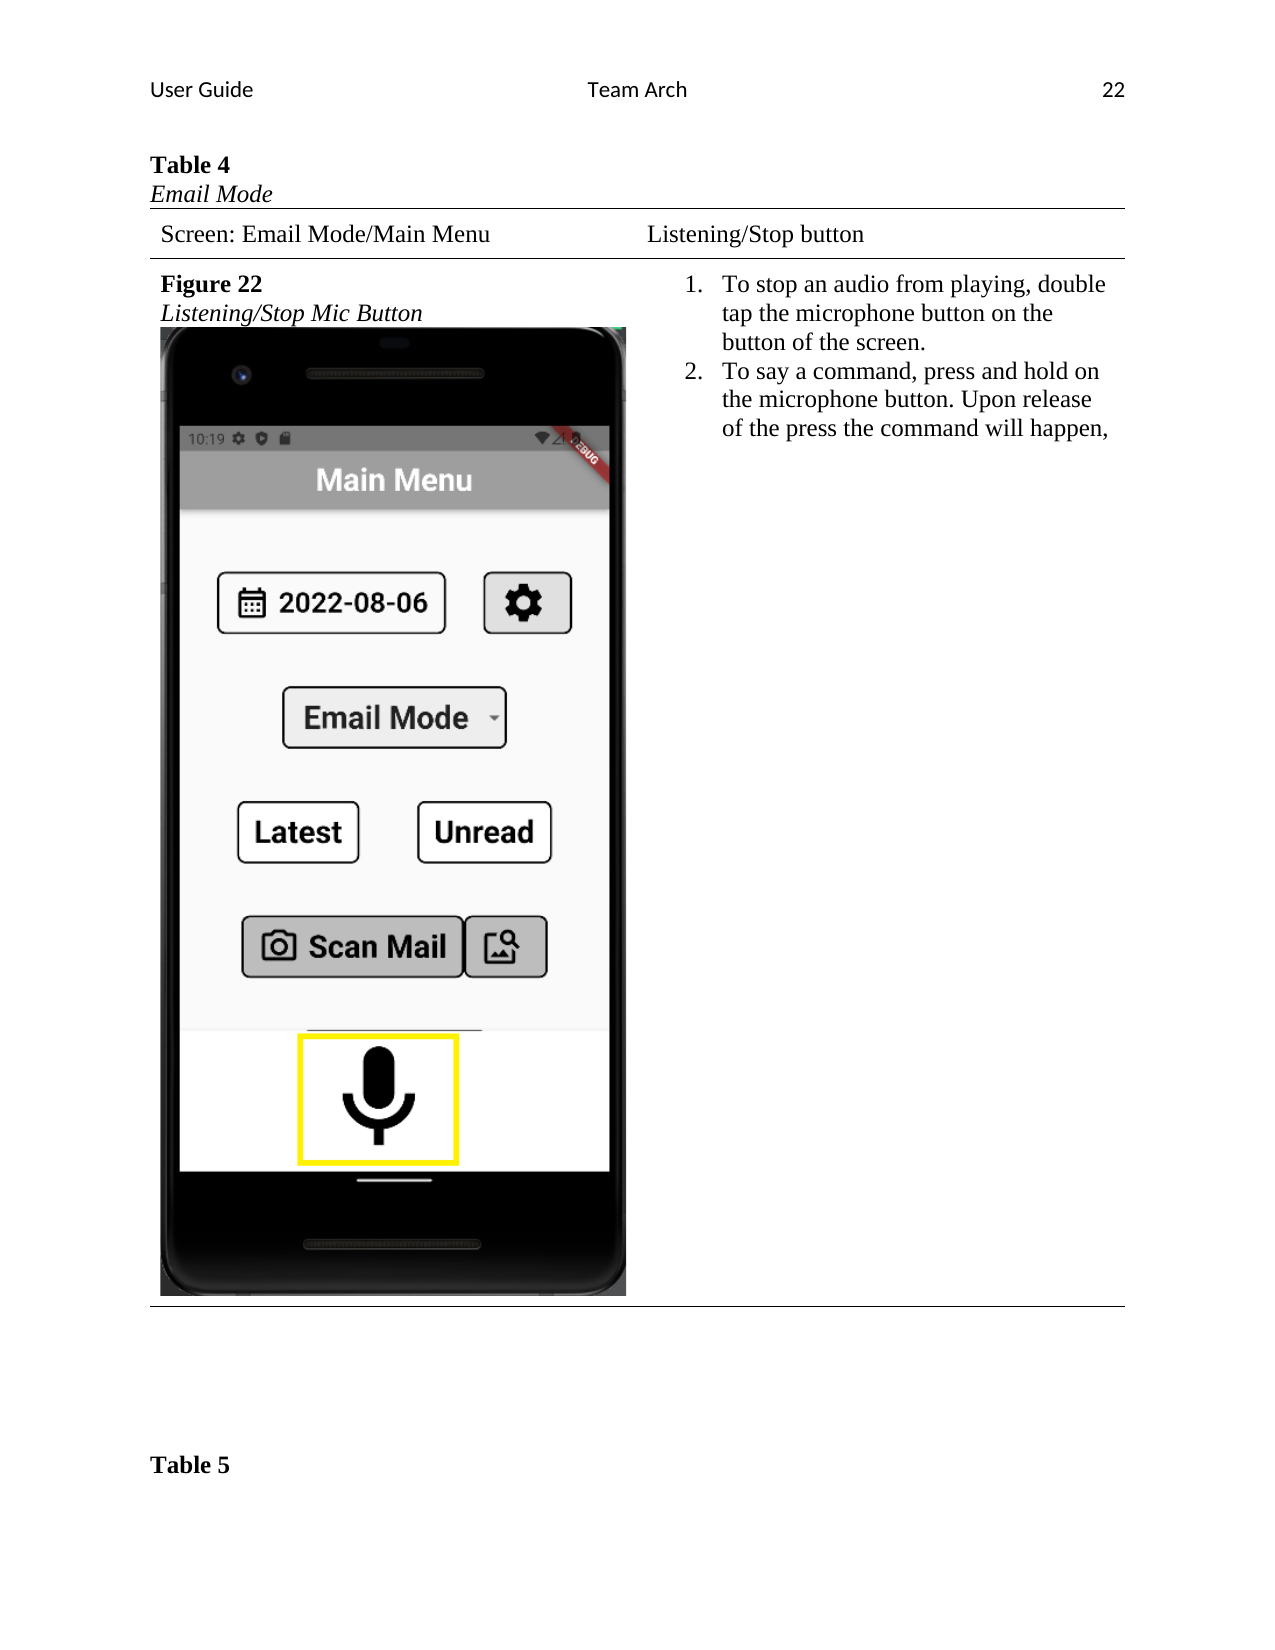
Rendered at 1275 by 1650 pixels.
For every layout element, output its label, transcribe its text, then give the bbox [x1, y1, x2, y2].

table_header Screen: Email Mode/Main Menu [150, 209, 636, 258]
table_header Listening/Stop button [636, 209, 1125, 258]
table_cell Figure 22 Listening/Stop Mic Button [150, 259, 636, 1306]
text Email Mode [150, 179, 1125, 207]
picture [160, 327, 627, 1296]
text Table 4 [150, 150, 1125, 179]
table_cell To stop an audio from playing, double tap the microphone button on the button of the screen. To say a command, press and hold on the microphone button. Upon release of the press the command will happen, [636, 259, 1125, 1306]
text Table 5 [150, 1450, 1125, 1479]
